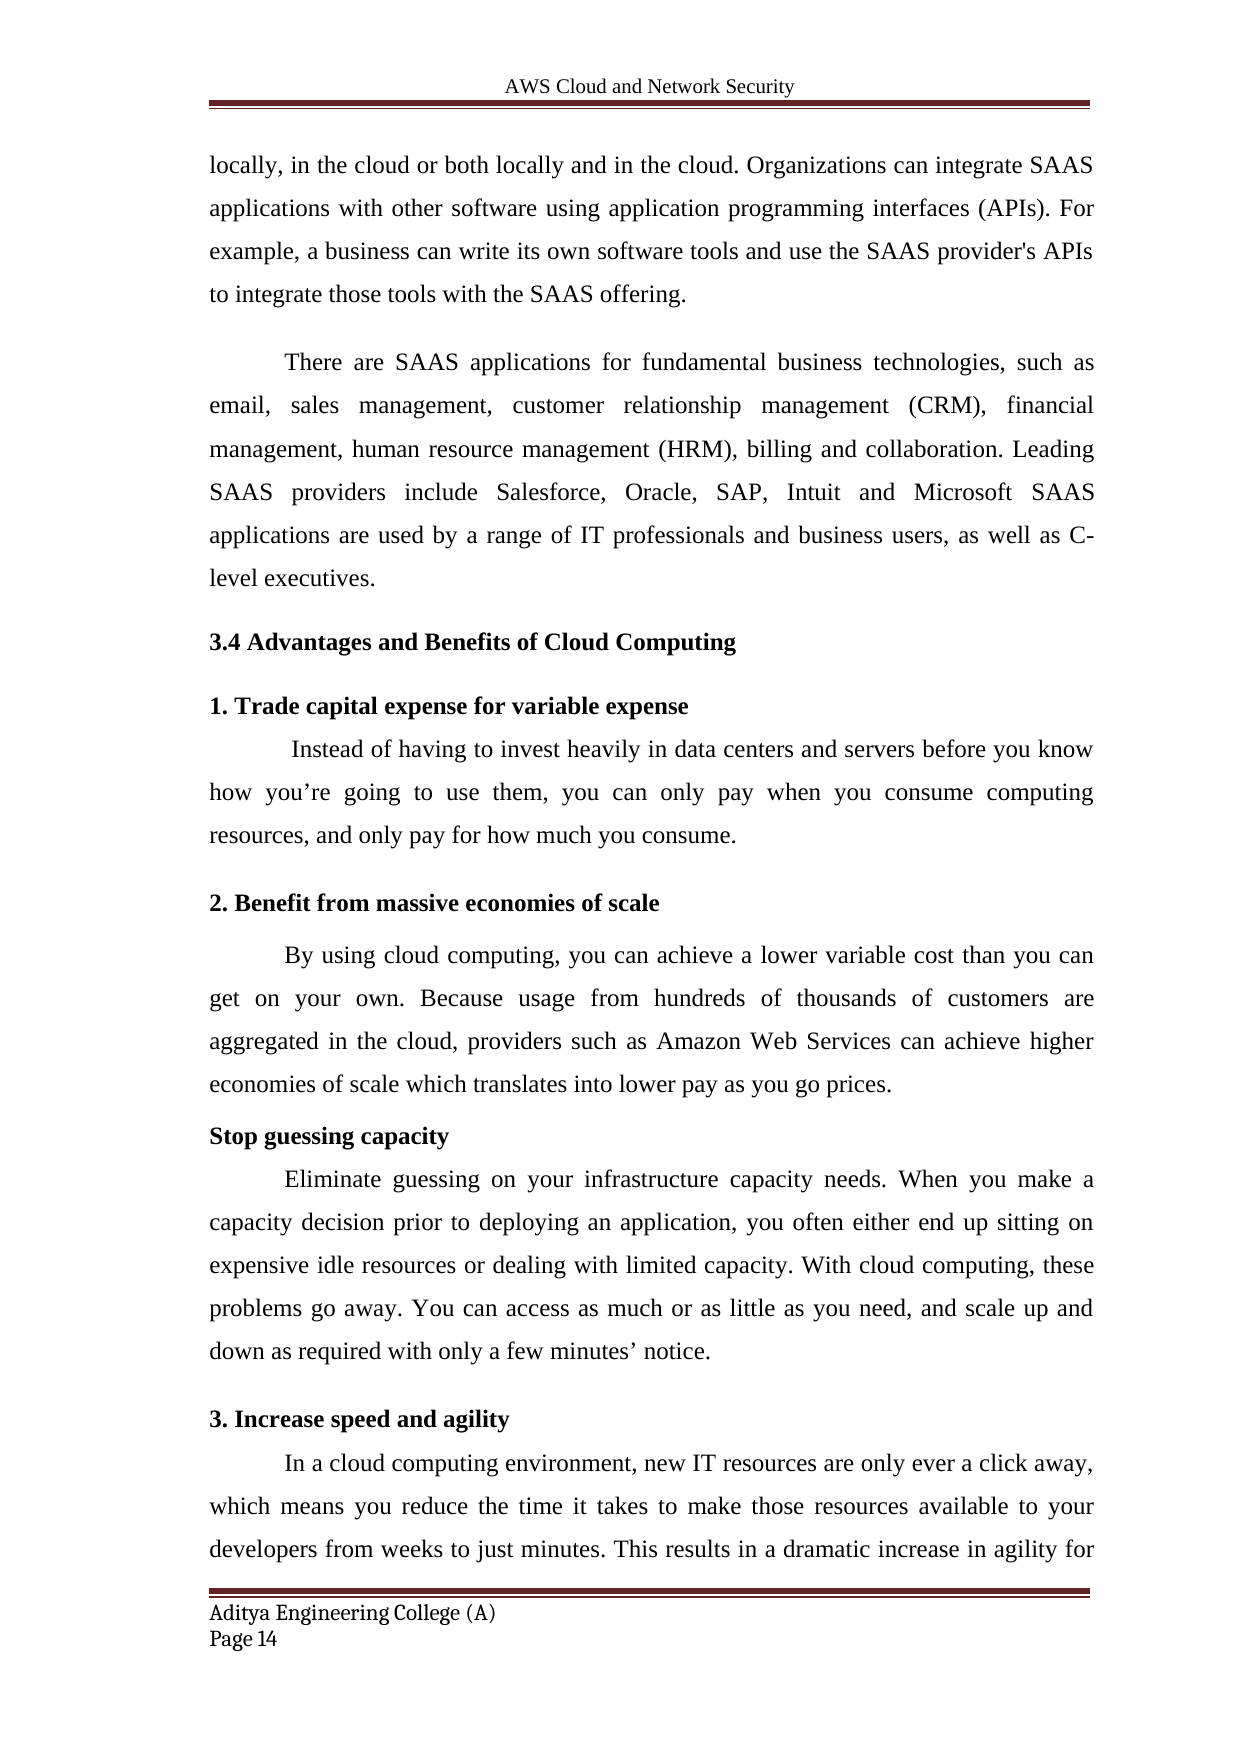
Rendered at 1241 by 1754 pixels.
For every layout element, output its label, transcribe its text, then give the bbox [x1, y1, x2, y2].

text By using cloud computing, you can achieve a lower variable cost than you can get on your own. Because usage from hundreds of thousands of customers are aggregated in the cloud, providers such as Amazon Web Services can achieve higher economies of scale which translates into lower pay as you go prices. [209, 940, 1095, 1098]
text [209, 1448, 1095, 1563]
text 1. Trade capital expense for variable expense [209, 691, 1095, 720]
text Stop guessing capacity [209, 1121, 1095, 1149]
text There are SAAS applications for fundamental business technologies, such as email, sales management, customer relationship management (CRM), financial management, human resource management (HRM), billing and collaboration. Leading SAAS providers include Salesforce, Oracle, SAP, Intuit and Microsoft SAAS applications are used by a range of IT professionals and business users, as well as C-level executives. [209, 347, 1095, 592]
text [209, 150, 1095, 308]
text Eliminate guessing on your infrastructure capacity needs. When you make a capacity decision prior to deploying an application, you often either end up sitting on expensive idle resources or dealing with limited capacity. With cloud computing, these problems go away. You can access as much or as little as you need, and scale up and down as required with only a few minutes’ notice. [209, 1164, 1095, 1365]
text Instead of having to invest heavily in data centers and servers before you know how you’re going to use them, you can only pay when you consume computing resources, and only pay for how much you consume. [209, 734, 1095, 849]
text 3. Increase speed and agility [209, 1404, 1095, 1433]
text 2. Benefit from massive economies of scale [209, 888, 1095, 917]
text 3.4 Advantages and Benefits of Cloud Computing [209, 627, 1095, 656]
